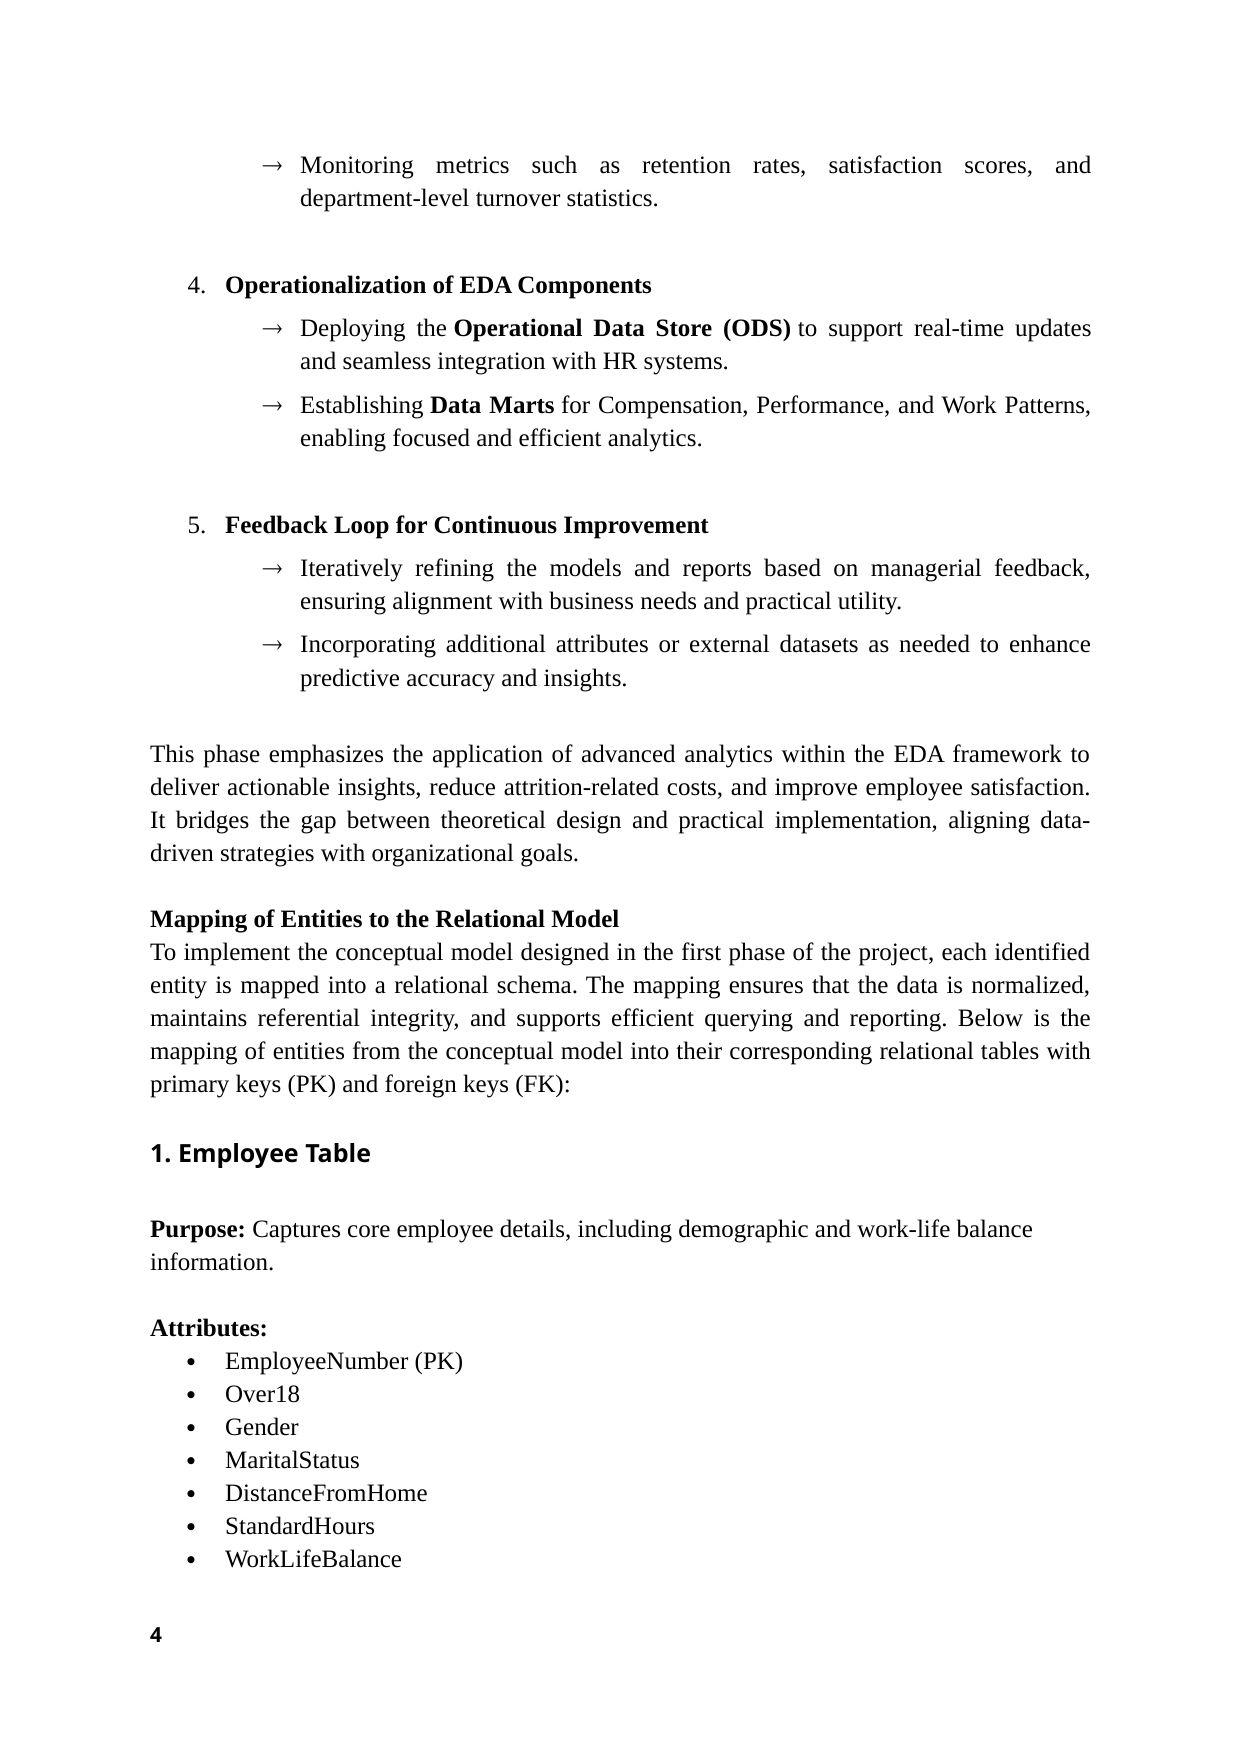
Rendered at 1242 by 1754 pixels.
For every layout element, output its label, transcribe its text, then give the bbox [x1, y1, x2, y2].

list Establishing Data Marts for Compensation, Performance, and Work Patterns, enabling focused and efficient analytics. [262, 390, 1092, 452]
list Monitoring metrics such as retention rates, satisfaction scores, and department-level turnover statistics. [262, 150, 1092, 212]
list EmployeeNumber (PK) [187, 1346, 1092, 1374]
text To implement the conceptual model designed in the first phase of the project, each identified entity is mapped into a relational schema. The mapping ensures that the data is normalized, maintains referential integrity, and supports efficient querying and reporting. Below is the mapping of entities from the conceptual model into their corresponding relational tables with primary keys (PK) and foreign keys (FK): [150, 937, 1092, 1098]
list Deploying the Operational Data Store (ODS) to support real-time updates and seamless integration with HR systems. [262, 313, 1092, 375]
list WorkLifeBalance [187, 1544, 1092, 1573]
list Gender [187, 1412, 1092, 1441]
list Operationalization of EDA Components [187, 270, 1092, 299]
text Purpose: Captures core employee details, including demographic and work-life balance information. [150, 1214, 1092, 1275]
list DistanceFromHome [187, 1478, 1092, 1507]
list MaritalStatus [187, 1445, 1092, 1473]
list StandardHours [187, 1511, 1092, 1539]
text 1. Employee Table [150, 1135, 1092, 1169]
text Mapping of Entities to the Relational Model [150, 904, 1092, 933]
list Iteratively refining the models and reports based on managerial feedback, ensuring alignment with business needs and practical utility. [262, 553, 1092, 615]
list Feedback Loop for Continuous Improvement [187, 510, 1092, 538]
list Over18 [187, 1379, 1092, 1407]
text This phase emphasizes the application of advanced analytics within the EDA framework to deliver actionable insights, reduce attrition-related costs, and improve employee satisfaction. It bridges the gap between theoretical design and practical implementation, aligning data-driven strategies with organizational goals. [150, 739, 1092, 867]
list Incorporating additional attributes or external datasets as needed to enhance predictive accuracy and insights. [262, 629, 1092, 691]
text Attributes: [150, 1313, 1092, 1341]
